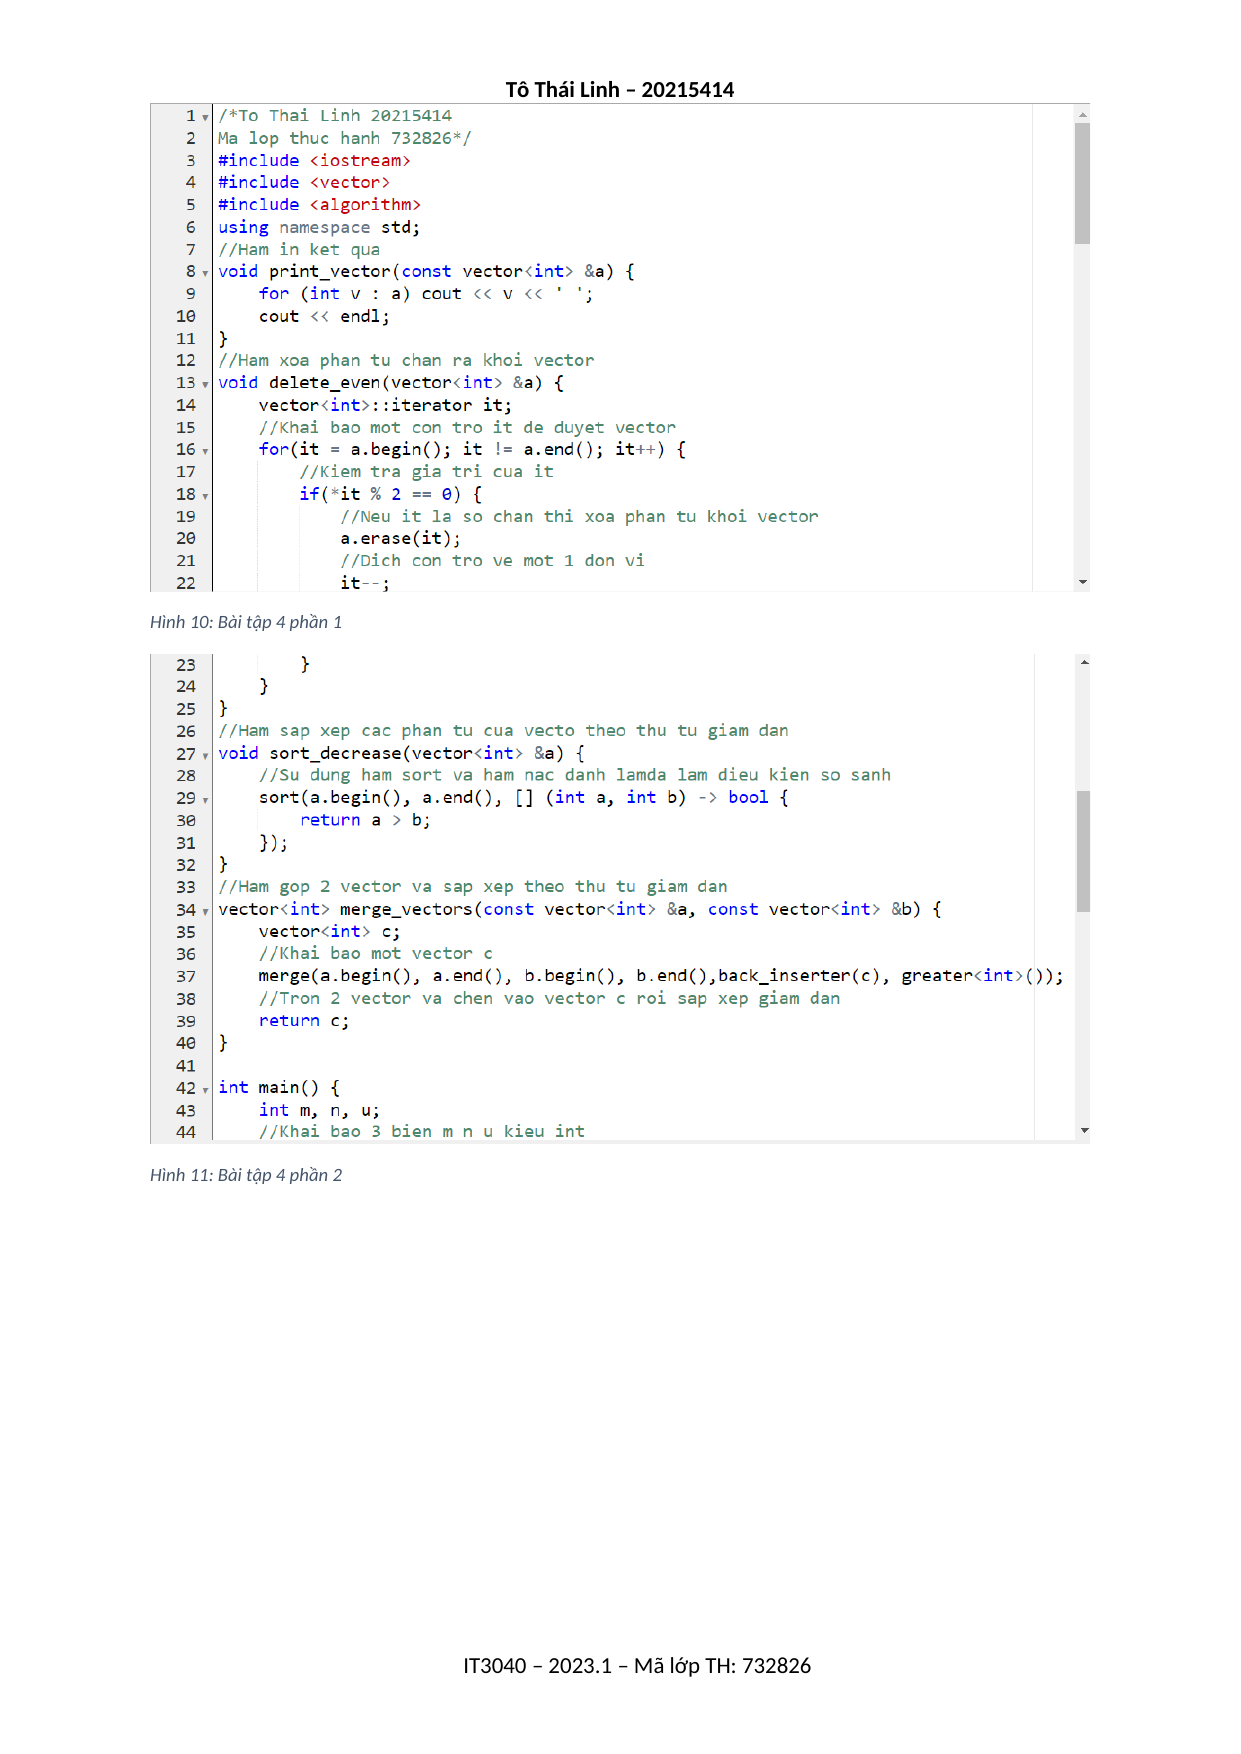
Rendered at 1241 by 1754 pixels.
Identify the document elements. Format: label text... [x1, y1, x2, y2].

picture [150, 103, 1091, 592]
picture [150, 654, 1091, 1144]
